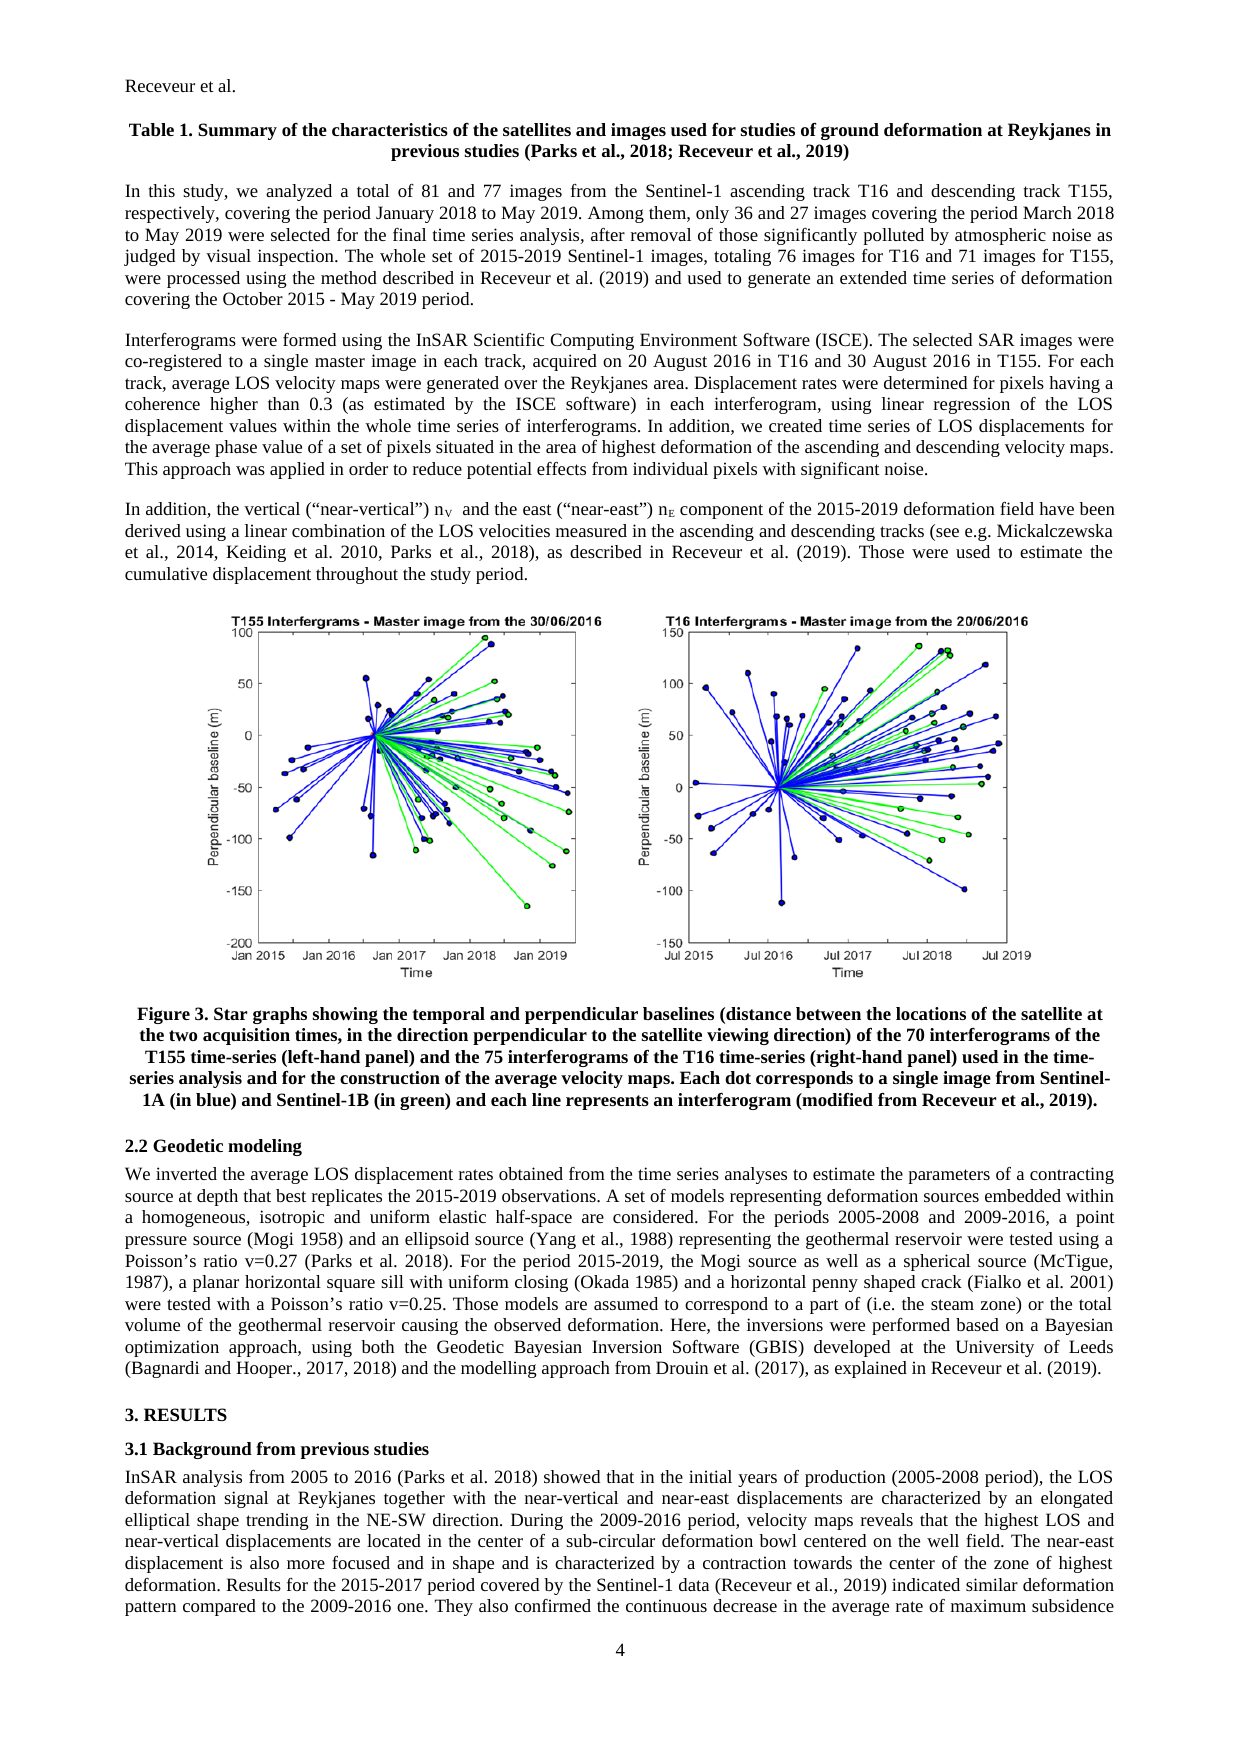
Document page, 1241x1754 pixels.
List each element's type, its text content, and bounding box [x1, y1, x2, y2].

picture [200, 603, 1040, 984]
subtitle 3. RESULTS [124, 1404, 1116, 1425]
text Table 1. Summary of the characteristics of the satellites and images used for studies of ground deformation at Reykjanes in previous studies (Parks et al., 2018; Receveur et al., 2019) [124, 118, 1116, 162]
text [124, 1466, 1116, 1617]
text We inverted the average LOS displacement rates obtained from the time series analyses to estimate the parameters of a contracting source at depth that best replicates the 2015-2019 observations. A set of models representing deformation sources embedded within a homogeneous, isotropic and uniform elastic half-space are considered. For the periods 2005-2008 and 2009-2016, a point pressure source (Mogi 1958) and an ellipsoid source (Yang et al., 1988) representing the geothermal reservoir were tested using a Poisson’s ratio v=0.27 (Parks et al. 2018). For the period 2015-2019, the Mogi source as well as a spherical source (McTigue, 1987), a planar horizontal square sill with uniform closing (Okada 1985) and a horizontal penny shaped crack (Fialko et al. 2001) were tested with a Poisson’s ratio v=0.25. Those models are assumed to correspond to a part of (i.e. the steam zone) or the total volume of the geothermal reservoir causing the observed deformation. Here, the inversions were performed based on a Bayesian optimization approach, using both the Geodetic Bayesian Inversion Software (GBIS) developed at the University of Leeds (Bagnardi and Hooper., 2017, 2018) and the modelling approach from Drouin et al. (2017), as explained in Receveur et al. (2019). [124, 1163, 1116, 1379]
text In addition, the vertical (“near-vertical”) nV and the east (“near-east”) nE component of the 2015-2019 deformation field have been derived using a linear combination of the LOS velocities measured in the ascending and descending tracks (see e.g. Mickalczewska et al., 2014, Keiding et al. 2010, Parks et al., 2018), as described in Receveur et al. (2019). Those were used to estimate the cumulative displacement throughout the study period. [124, 498, 1116, 584]
text Figure 3. Star graphs showing the temporal and perpendicular baselines (distance between the locations of the satellite at the two acquisition times, in the direction perpendicular to the satellite viewing direction) of the 70 interferograms of the T155 time-series (left-hand panel) and the 75 interferograms of the T16 time-series (right-hand panel) used in the time-series analysis and for the construction of the average velocity maps. Each dot corresponds to a single image from Sentinel-1A (in blue) and Sentinel-1B (in green) and each line represents an interferogram (modified from Receveur et al., 2019). [124, 1003, 1116, 1110]
subtitle 3.1 Background from previous studies [124, 1438, 1116, 1459]
text In this study, we analyzed a total of 81 and 77 images from the Sentinel-1 ascending track T16 and descending track T155, respectively, covering the period January 2018 to May 2019. Among them, only 36 and 27 images covering the period March 2018 to May 2019 were selected for the final time series analysis, after removal of those significantly polluted by atmospheric noise as judged by visual inspection. The whole set of 2015-2019 Sentinel-1 images, totaling 76 images for T16 and 71 images for T155, were processed using the method described in Receveur et al. (2019) and used to generate an extended time series of deformation covering the October 2015 - May 2019 period. [124, 180, 1116, 310]
text Interferograms were formed using the InSAR Scientific Computing Environment Software (ISCE). The selected SAR images were co-registered to a single master image in each track, acquired on 20 August 2016 in T16 and 30 August 2016 in T155. For each track, average LOS velocity maps were generated over the Reykjanes area. Displacement rates were determined for pixels having a coherence higher than 0.3 (as estimated by the ISCE software) in each interferogram, using linear regression of the LOS displacement values within the whole time series of interferograms. In addition, we created time series of LOS displacements for the average phase value of a set of pixels situated in the area of highest deformation of the ascending and descending velocity maps. This approach was applied in order to reduce potential effects from individual pixels with significant noise. [124, 328, 1116, 479]
subtitle 2.2 Geodetic modeling [124, 1135, 1116, 1157]
